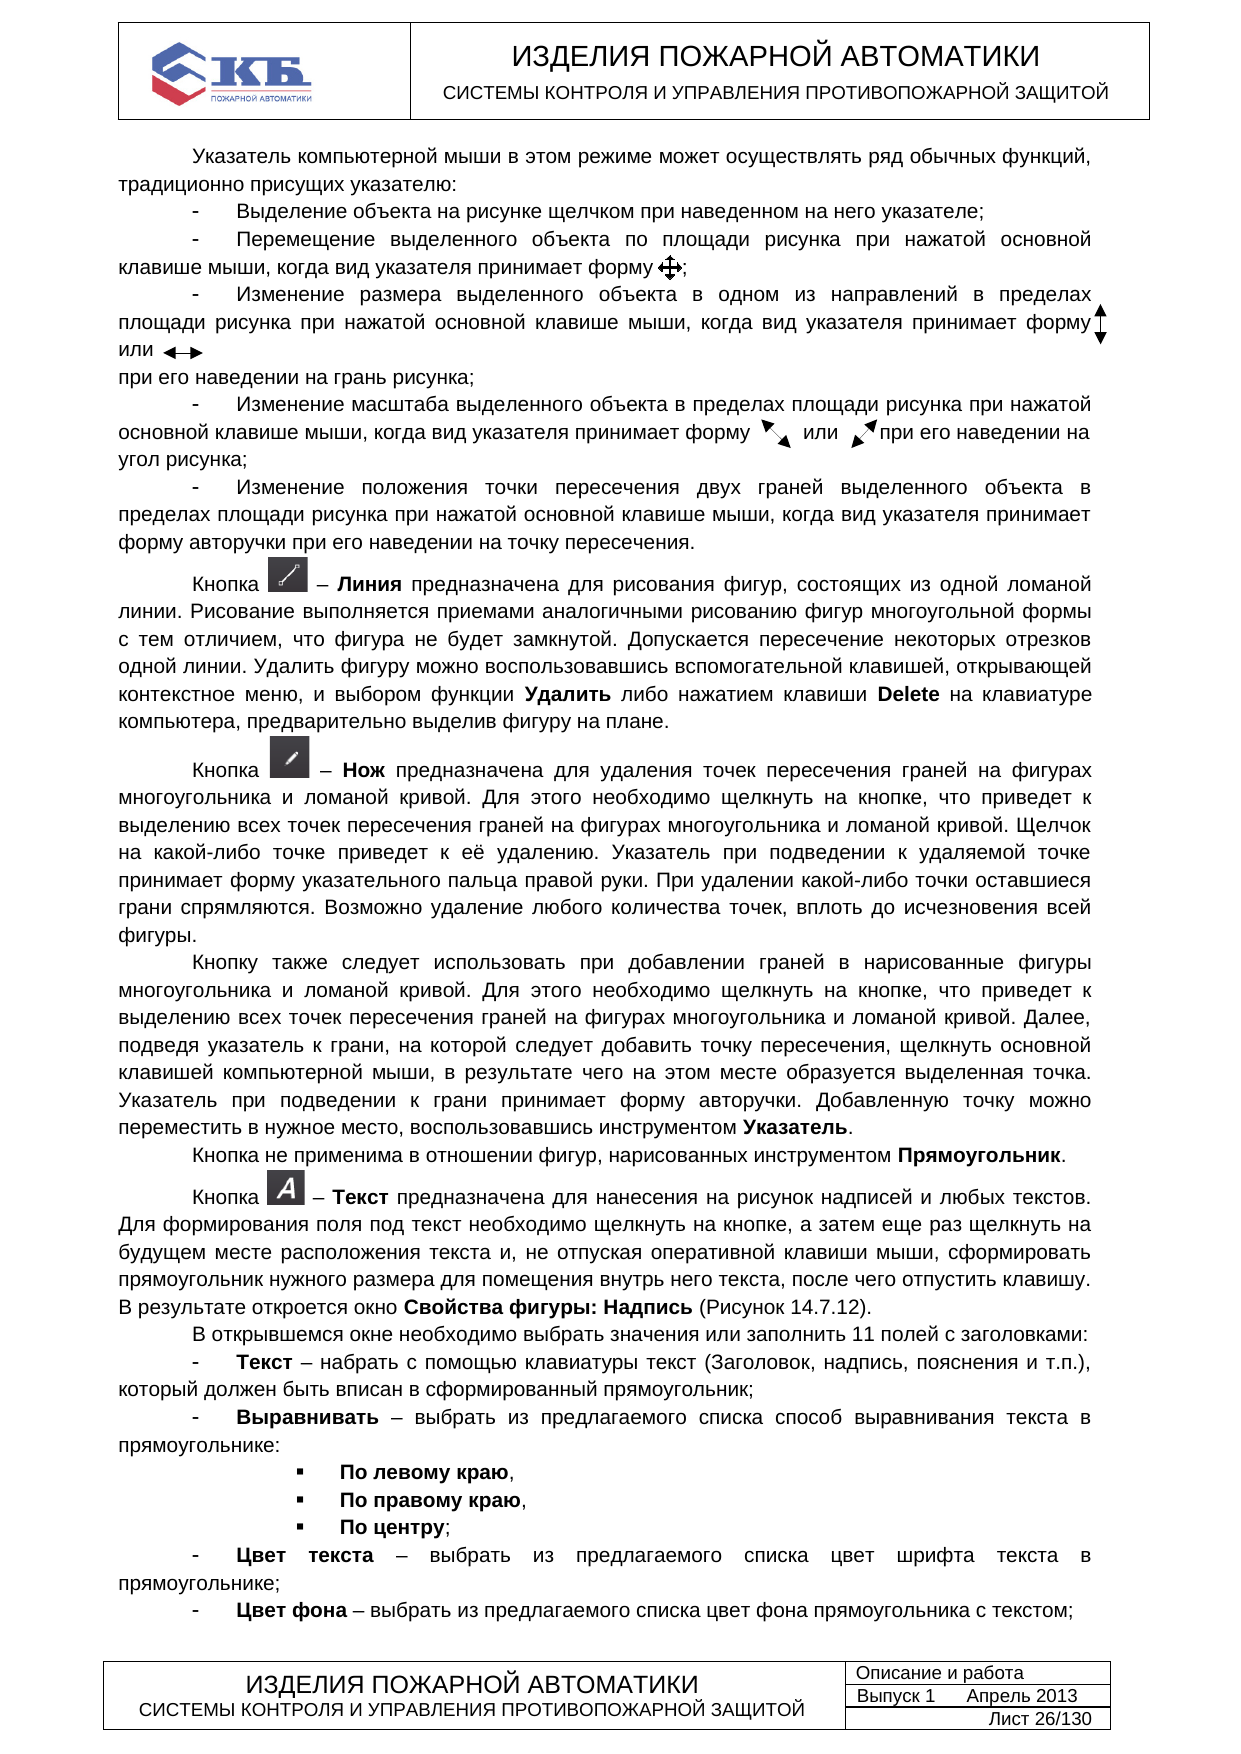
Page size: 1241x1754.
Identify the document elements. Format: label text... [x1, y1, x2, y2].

list Изменение размера выделенного объекта в одном из направлений в пределах площади рисунка при нажатой основной клавише мыши, когда вид указателя принимает форму или [118, 282, 1092, 361]
list По центру; [295, 1515, 1092, 1539]
list Цвет текста – выбрать из предлагаемого списка цвет шрифта текста в прямоугольнике; [118, 1543, 1092, 1594]
list Кнопка не применима в отношении фигур, нарисованных инструментом Прямоугольник. [118, 1143, 1092, 1167]
list Кнопку также следует использовать при добавлении граней в нарисованные фигуры многоугольника и ломаной кривой. Для этого необходимо щелкнуть на кнопке, что приведет к выделению всех точек пересечения граней на фигурах многоугольника и ломаной кривой. Далее, подведя указатель к грани, на которой следует добавить точку пересечения, щелкнуть основной клавишей компьютерной мыши, в результате чего на этом месте образуется выделенная точка. Указатель при подведении к грани принимает форму авторучки. Добавленную точку можно переместить в нужное место, воспользовавшись инструментом Указатель. [118, 950, 1092, 1139]
picture [268, 557, 308, 592]
picture [148, 34, 325, 115]
list Выравнивать – выбрать из предлагаемого списка способ выравнивания текста в прямоугольнике: [118, 1405, 1092, 1456]
list Указатель компьютерной мыши в этом режиме может осуществлять ряд обычных функций, традиционно присущих указателю: [118, 144, 1092, 196]
list Выделение объекта на рисунке щелчком при наведенном на него указателе; [118, 199, 1092, 223]
list Изменение положения точки пересечения двух граней выделенного объекта в пределах площади рисунка при нажатой основной клавише мыши, когда вид указателя принимает форму авторучки при его наведении на точку пересечения. [118, 475, 1092, 554]
list В открывшемся окне необходимо выбрать значения или заполнить 11 полей с заголовками: [118, 1322, 1092, 1346]
picture [267, 1170, 305, 1205]
list Кнопка – Текст предназначена для нанесения на рисунок надписей и любых текстов. Для формирования поля под текст необходимо щелкнуть на кнопке, а затем еще раз щелкнуть на будущем месте расположения текста и, не отпуская оперативной клавиши мыши, сформировать прямоугольник нужного размера для помещения внутрь него текста, после чего отпустить клавишу. В результате откроется окно Свойства фигуры: Надпись (Рисунок 14.7.12). [118, 1170, 1092, 1319]
list Текст – набрать с помощью клавиатуры текст (Заголовок, надпись, пояснения и т.п.), который должен быть вписан в сформированный прямоугольник; [118, 1350, 1092, 1401]
list По правому краю, [295, 1487, 1092, 1512]
list при его наведении на грань рисунка; [118, 364, 1092, 388]
list По левому краю, [295, 1460, 1092, 1484]
picture [269, 736, 310, 778]
list Цвет фона – выбрать из предлагаемого списка цвет фона прямоугольника с текстом; [118, 1598, 1092, 1622]
list Изменение масштаба выделенного объекта в пределах площади рисунка при нажатой основной клавише мыши, когда вид указателя принимает форму или при его наведении на угол рисунка; [118, 392, 1092, 471]
list Кнопка – Нож предназначена для удаления точек пересечения граней на фигурах многоугольника и ломаной кривой. Для этого необходимо щелкнуть на кнопке, что приведет к выделению всех точек пересечения граней на фигурах многоугольника и ломаной кривой. Щелчок на какой-либо точке приведет к её удалению. Указатель при подведении к удаляемой точке принимает форму указательного пальца правой руки. При удалении какой-либо точки оставшиеся грани спрямляются. Возможно удаление любого количества точек, вплоть до исчезновения всей фигуры. [118, 737, 1092, 947]
list Кнопка – Линия предназначена для рисования фигур, состоящих из одной ломаной линии. Рисование выполняется приемами аналогичными рисованию фигур многоугольной формы с тем отличием, что фигура не будет замкнутой. Допускается пересечение некоторых отрезков одной линии. Удалить фигуру можно воспользовавшись вспомогательной клавишей, открывающей контекстное меню, и выбором функции Удалить либо нажатием клавиши Delete на клавиатуре компьютера, предварительно выделив фигуру на плане. [118, 557, 1092, 733]
list Перемещение выделенного объекта по площади рисунка при нажатой основной клавише мыши, когда вид указателя принимает форму ; [118, 227, 1092, 278]
